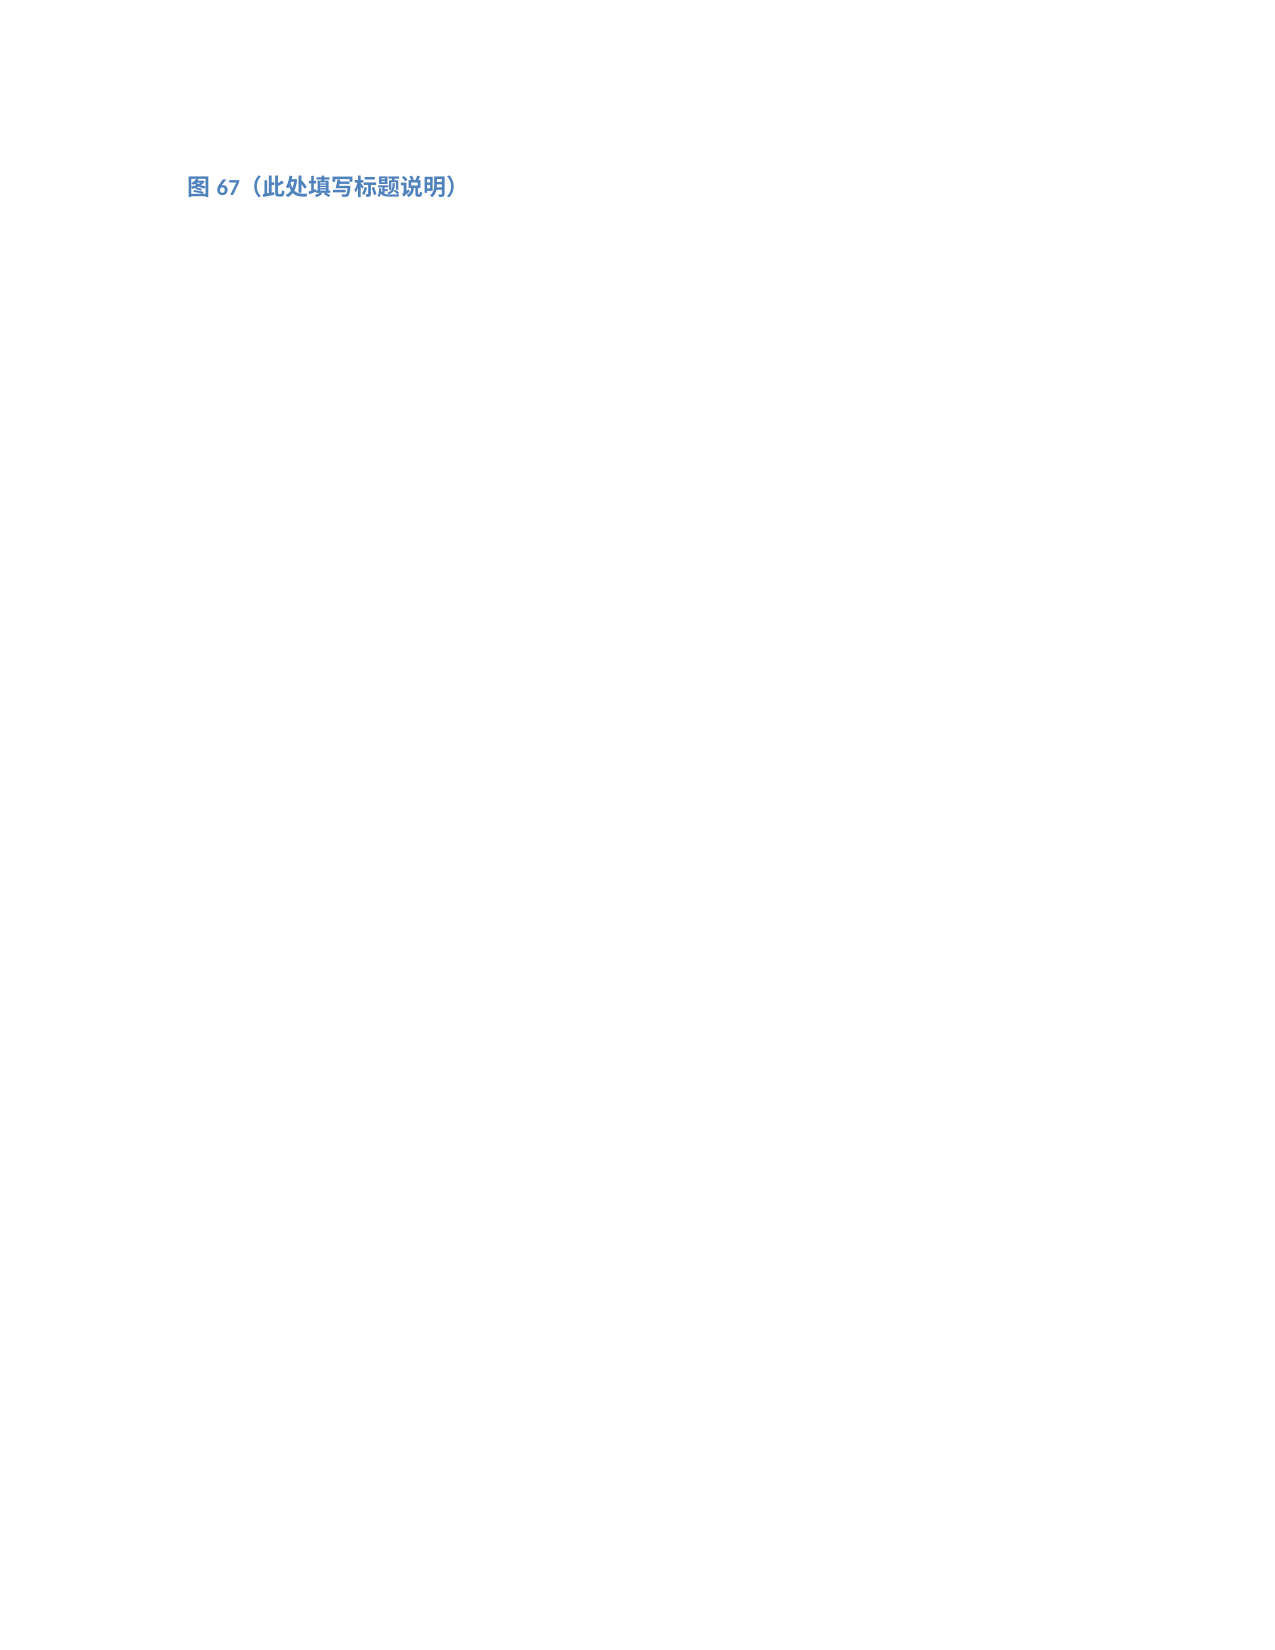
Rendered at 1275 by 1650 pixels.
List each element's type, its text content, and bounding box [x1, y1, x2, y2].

subtitle 图 67（此处填写标题说明） [187, 171, 1087, 202]
